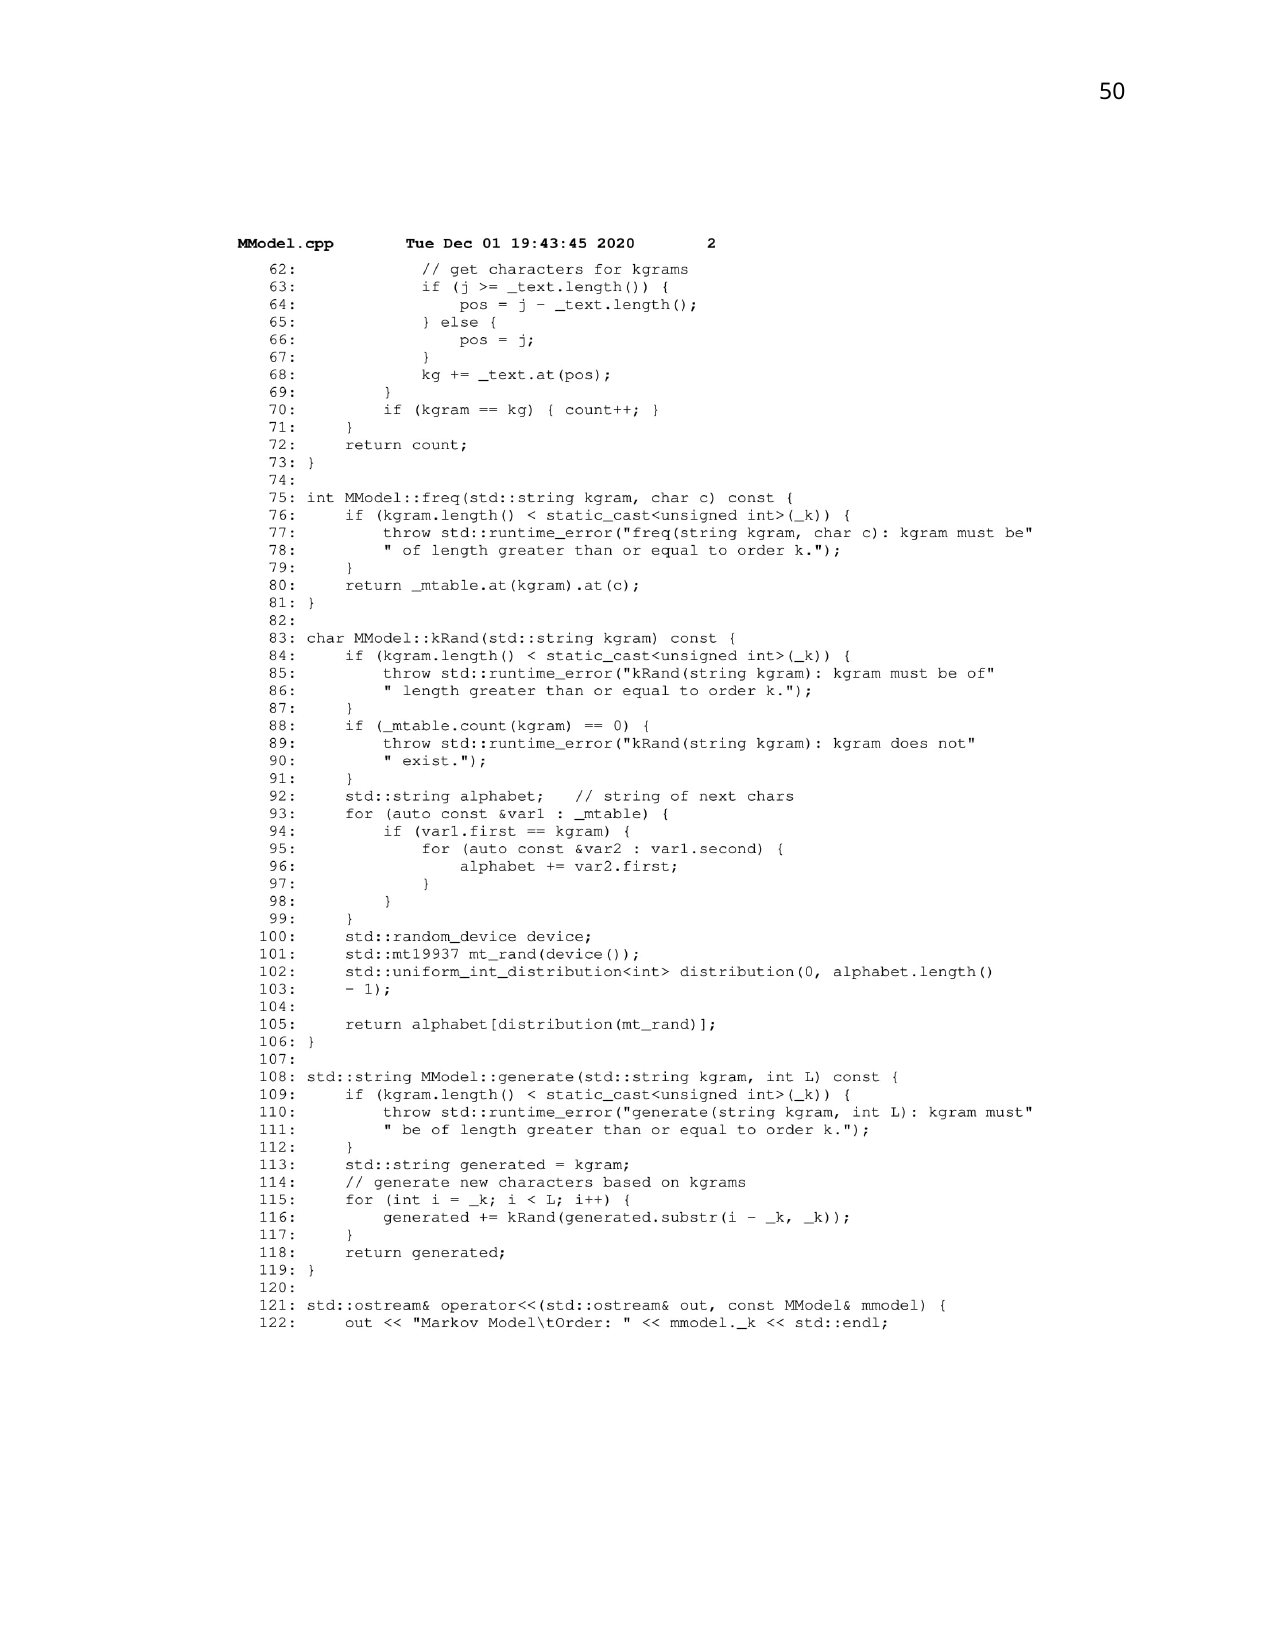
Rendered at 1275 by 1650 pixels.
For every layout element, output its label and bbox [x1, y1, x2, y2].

picture [150, 150, 1125, 1413]
